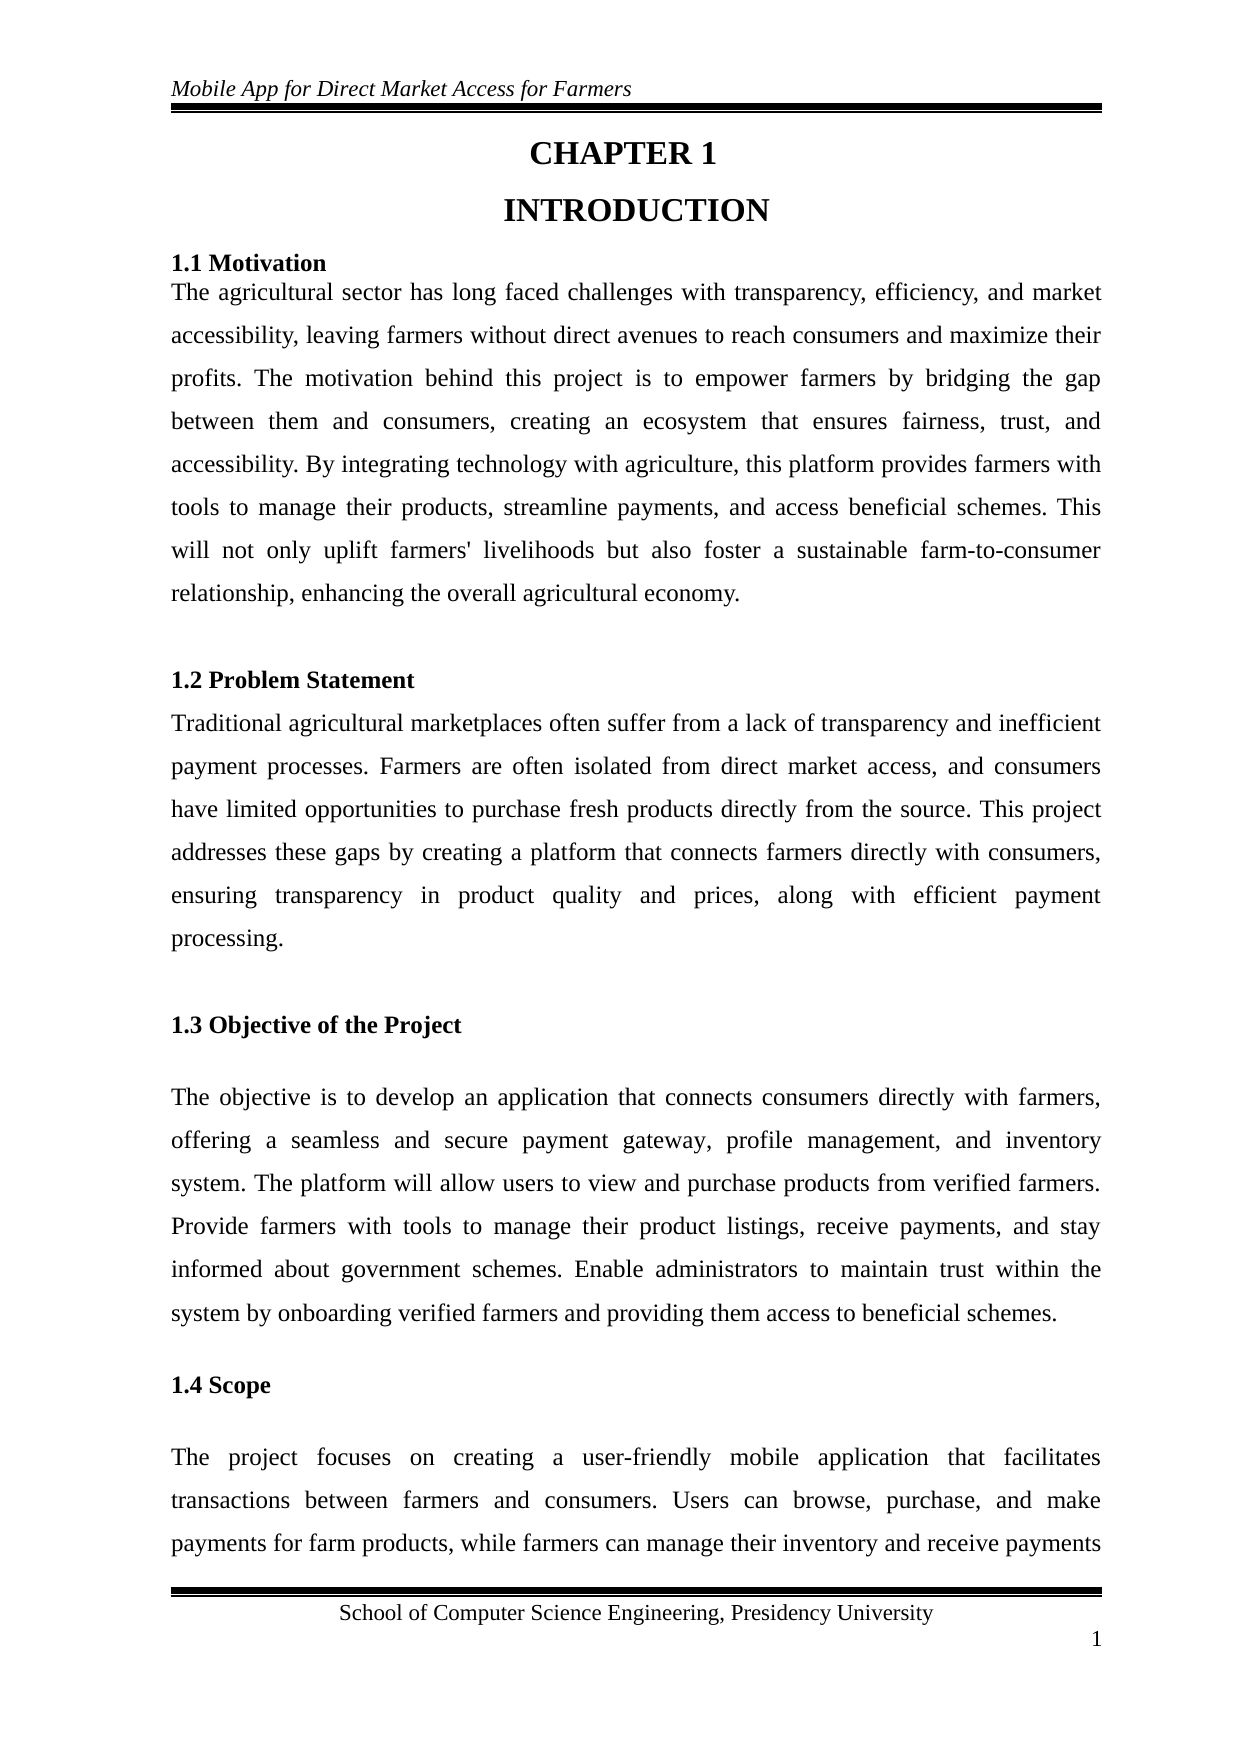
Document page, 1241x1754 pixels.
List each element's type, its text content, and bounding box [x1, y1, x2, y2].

text 1.2 Problem Statement [171, 665, 1102, 693]
text Traditional agricultural marketplaces often suffer from a lack of transparency and inefficient payment processes. Farmers are often isolated from direct market access, and consumers have limited opportunities to purchase fresh products directly from the source. This project addresses these gaps by creating a platform that connects farmers directly with consumers, ensuring transparency in product quality and prices, along with efficient payment processing. [171, 708, 1102, 952]
text 1.1 Motivation [171, 248, 1102, 277]
text 1.4 Scope [171, 1370, 1102, 1399]
text 1.3 Objective of the Project [171, 1010, 1102, 1038]
text The agricultural sector has long faced challenges with transparency, efficiency, and market accessibility, leaving farmers without direct avenues to reach consumers and maximize their profits. The motivation behind this project is to empower farmers by bridging the gap between them and consumers, creating an ecosystem that ensures fairness, trust, and accessibility. By integrating technology with agriculture, this platform provides farmers with tools to manage their products, streamline payments, and access beneficial schemes. This will not only uplift farmers' livelihoods but also foster a sustainable farm-to-consumer relationship, enhancing the overall agricultural economy. [171, 277, 1102, 607]
text The objective is to develop an application that connects consumers directly with farmers, offering a seamless and secure payment gateway, profile management, and inventory system. The platform will allow users to view and purchase products from verified farmers. Provide farmers with tools to manage their product listings, receive payments, and stay informed about government schemes. Enable administrators to maintain trust within the system by onboarding verified farmers and providing them access to beneficial schemes. [171, 1082, 1102, 1326]
text INTRODUCTION [171, 190, 1102, 229]
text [171, 1442, 1102, 1557]
text CHAPTER 1 [171, 133, 1102, 171]
